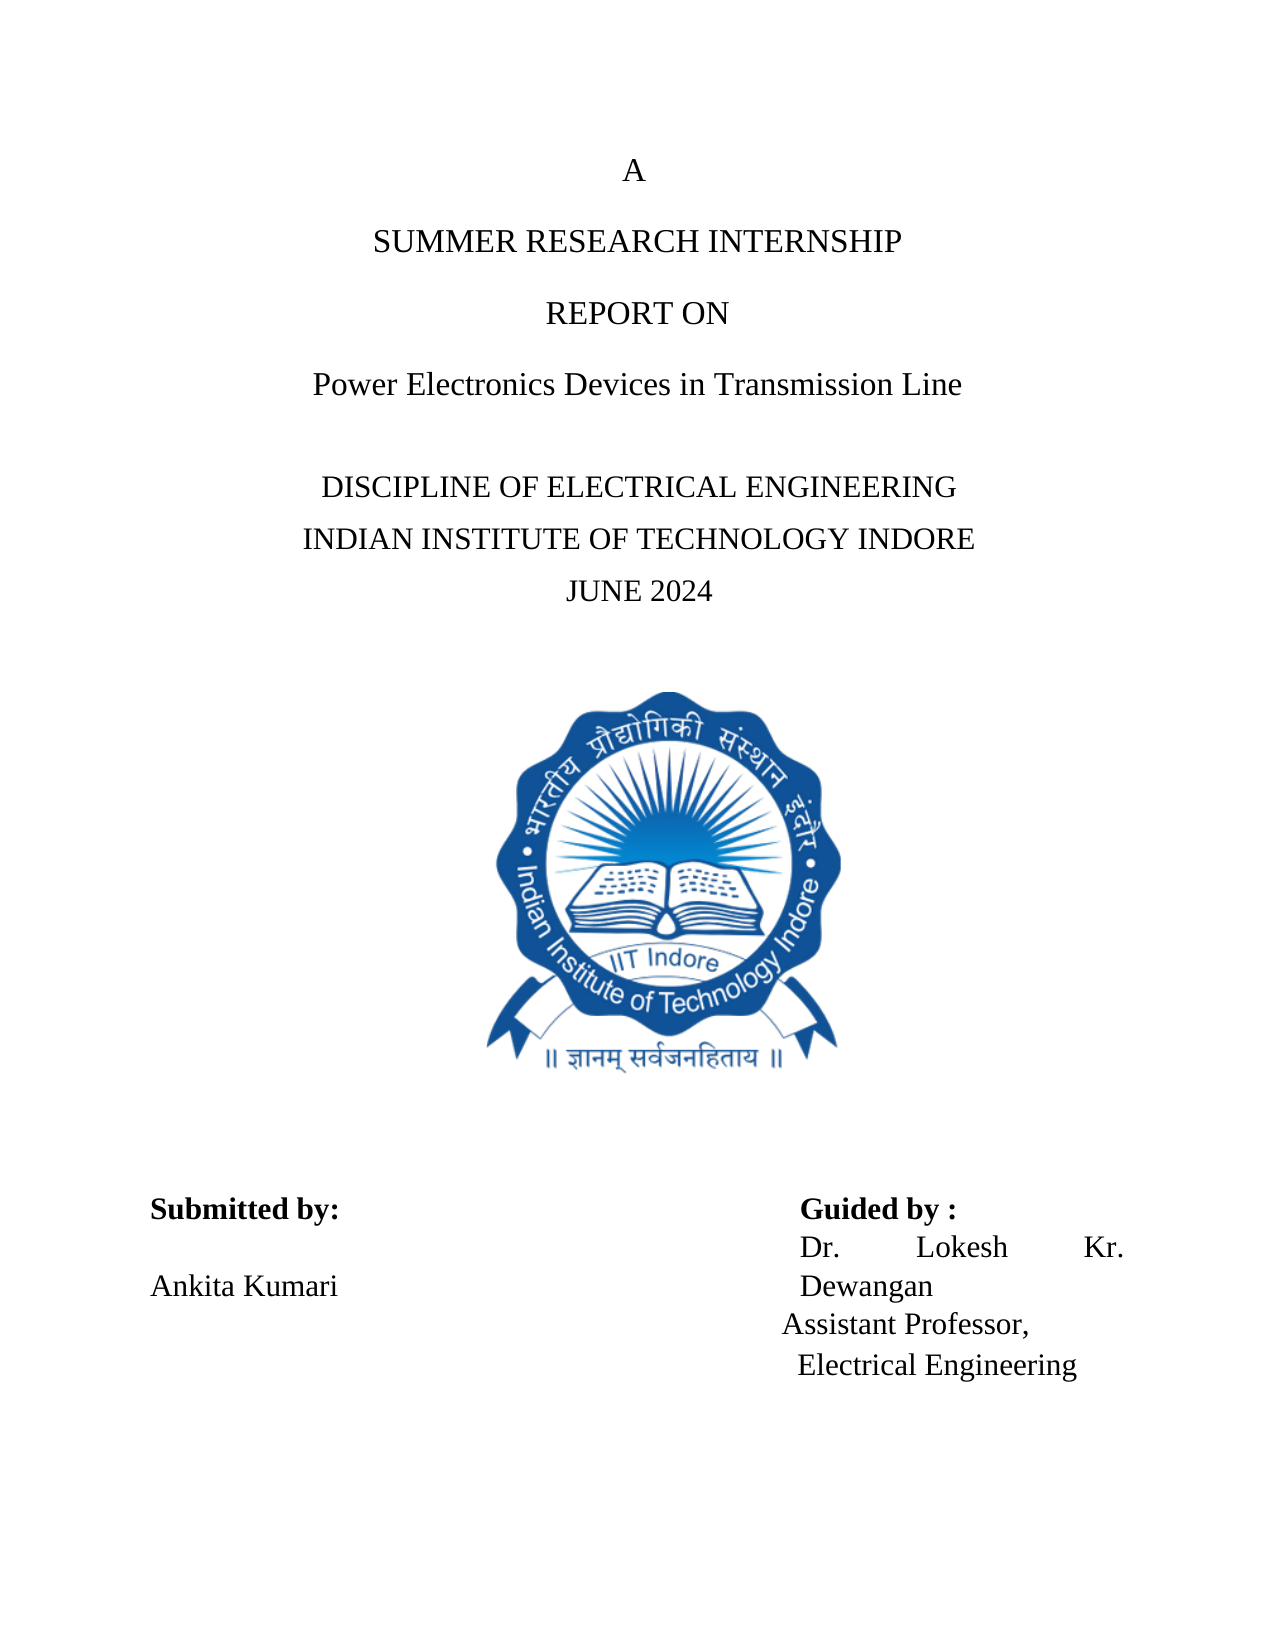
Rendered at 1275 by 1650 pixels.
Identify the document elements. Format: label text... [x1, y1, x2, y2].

table_header Submitted by: [150, 1190, 799, 1228]
table_header Guided by : [800, 1190, 1124, 1228]
text DISCIPLINE OF ELECTRICAL ENGINEERING [150, 468, 1128, 504]
subtitle Power Electronics Devices in Transmission Line [150, 365, 1125, 403]
text REPORT ON [150, 293, 1125, 331]
picture [486, 692, 841, 1074]
table_cell Dr. Lokesh Kr. Dewangan [800, 1228, 1124, 1305]
text Electrical Engineering [150, 1346, 1128, 1382]
text Assistant Professor, [150, 1305, 1128, 1341]
text A [150, 150, 1118, 188]
text JUNE 2024 [150, 572, 1128, 608]
text SUMMER RESEARCH INTERNSHIP [150, 222, 1125, 260]
text INDIAN INSTITUTE OF TECHNOLOGY INDORE [150, 520, 1128, 556]
table_cell Ankita Kumari [150, 1228, 799, 1305]
